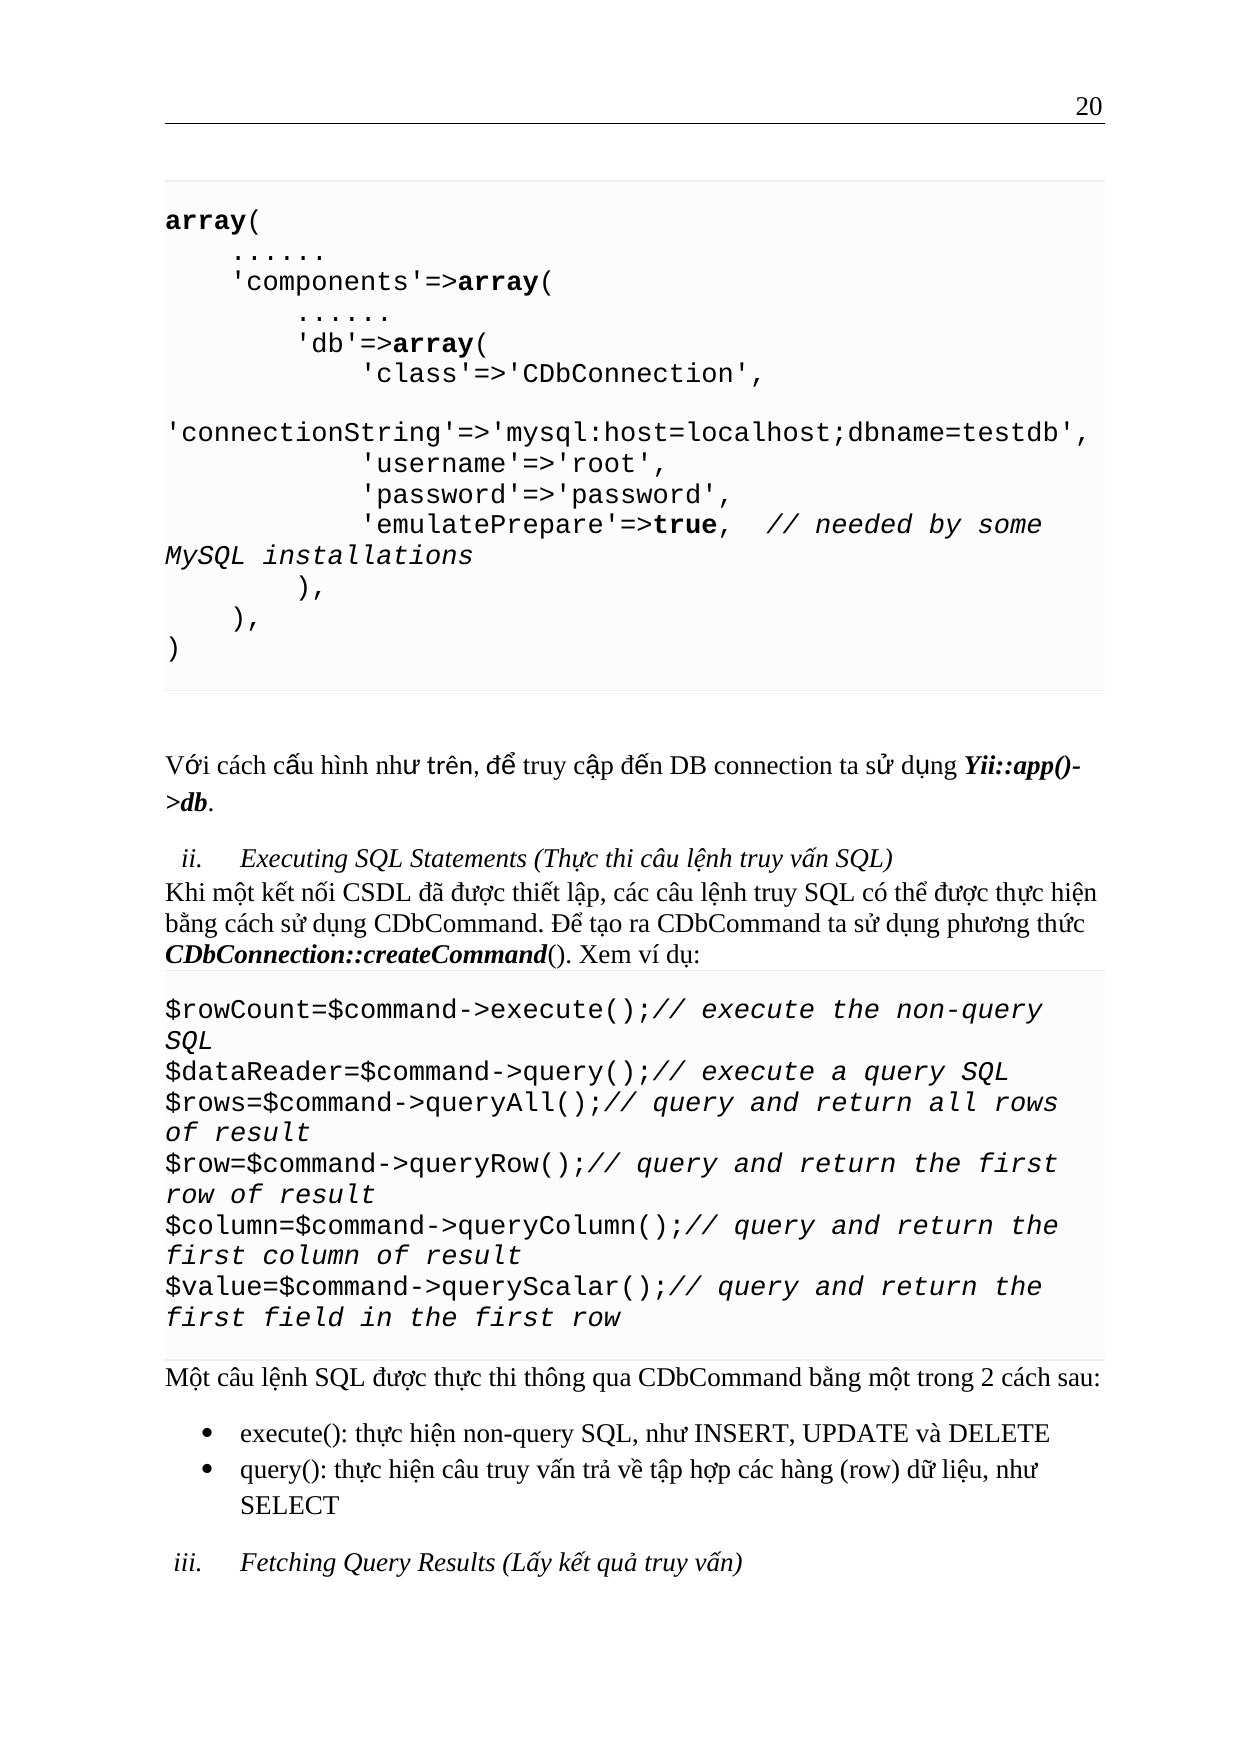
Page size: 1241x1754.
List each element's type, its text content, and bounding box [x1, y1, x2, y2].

text $value=$command->queryScalar();// query and return the first field in the first row [165, 1246, 1105, 1359]
text Khi một kết nối CSDL đã được thiết lập, các câu lệnh truy SQL có thể được thực hiện bằng cách sử dụng CDbCommand. Để tạo ra CDbCommand ta sử dụng phương thức CDbConnection::createCommand(). Xem ví dụ: [165, 876, 1105, 970]
text ...... [165, 237, 1105, 268]
text 'connectionString'=>'mysql:host=localhost;dbname=testdb', [165, 391, 1105, 450]
subtitle Executing SQL Statements (Thực thi câu lệnh truy vấn SQL) [202, 842, 1105, 873]
text array( [165, 182, 1105, 237]
text 'username'=>'root', [165, 450, 1105, 481]
text 'password'=>'password', [165, 481, 1105, 511]
text $rows=$command->queryAll();// query and return all rows of result [165, 1088, 1105, 1150]
text Với cách cấu hình như trên, để truy cập đến DB connection ta sử dụng Yii::app()->db. [165, 748, 1105, 817]
text Một câu lệnh SQL được thực thi thông qua CDbCommand bằng một trong 2 cách sau: [165, 1361, 1105, 1392]
text ) [165, 608, 1105, 690]
text 'components'=>array( [165, 268, 1105, 299]
list execute(): thực hiện non-query SQL, như INSERT, UPDATE và DELETE [202, 1417, 1105, 1449]
text 'class'=>'CDbConnection', [165, 360, 1105, 391]
text $dataReader=$command->query();// execute a query SQL [165, 1058, 1105, 1088]
subtitle Fetching Query Results (Lấy kết quả truy vấn) [202, 1546, 1105, 1577]
list query(): thực hiện câu truy vấn trả về tập hợp các hàng (row) dữ liệu, như SELECT [202, 1453, 1105, 1520]
text $rowCount=$command->execute();// execute the non-query SQL [165, 971, 1105, 1058]
text 'db'=>array( [165, 329, 1105, 360]
text ...... [165, 299, 1105, 329]
text $column=$command->queryColumn();// query and return the first column of result [165, 1211, 1105, 1246]
text 'emulatePrepare'=>true, // needed by some MySQL installations [165, 511, 1105, 573]
text ), [165, 573, 1105, 603]
text $row=$command->queryRow();// query and return the first row of result [165, 1150, 1105, 1211]
